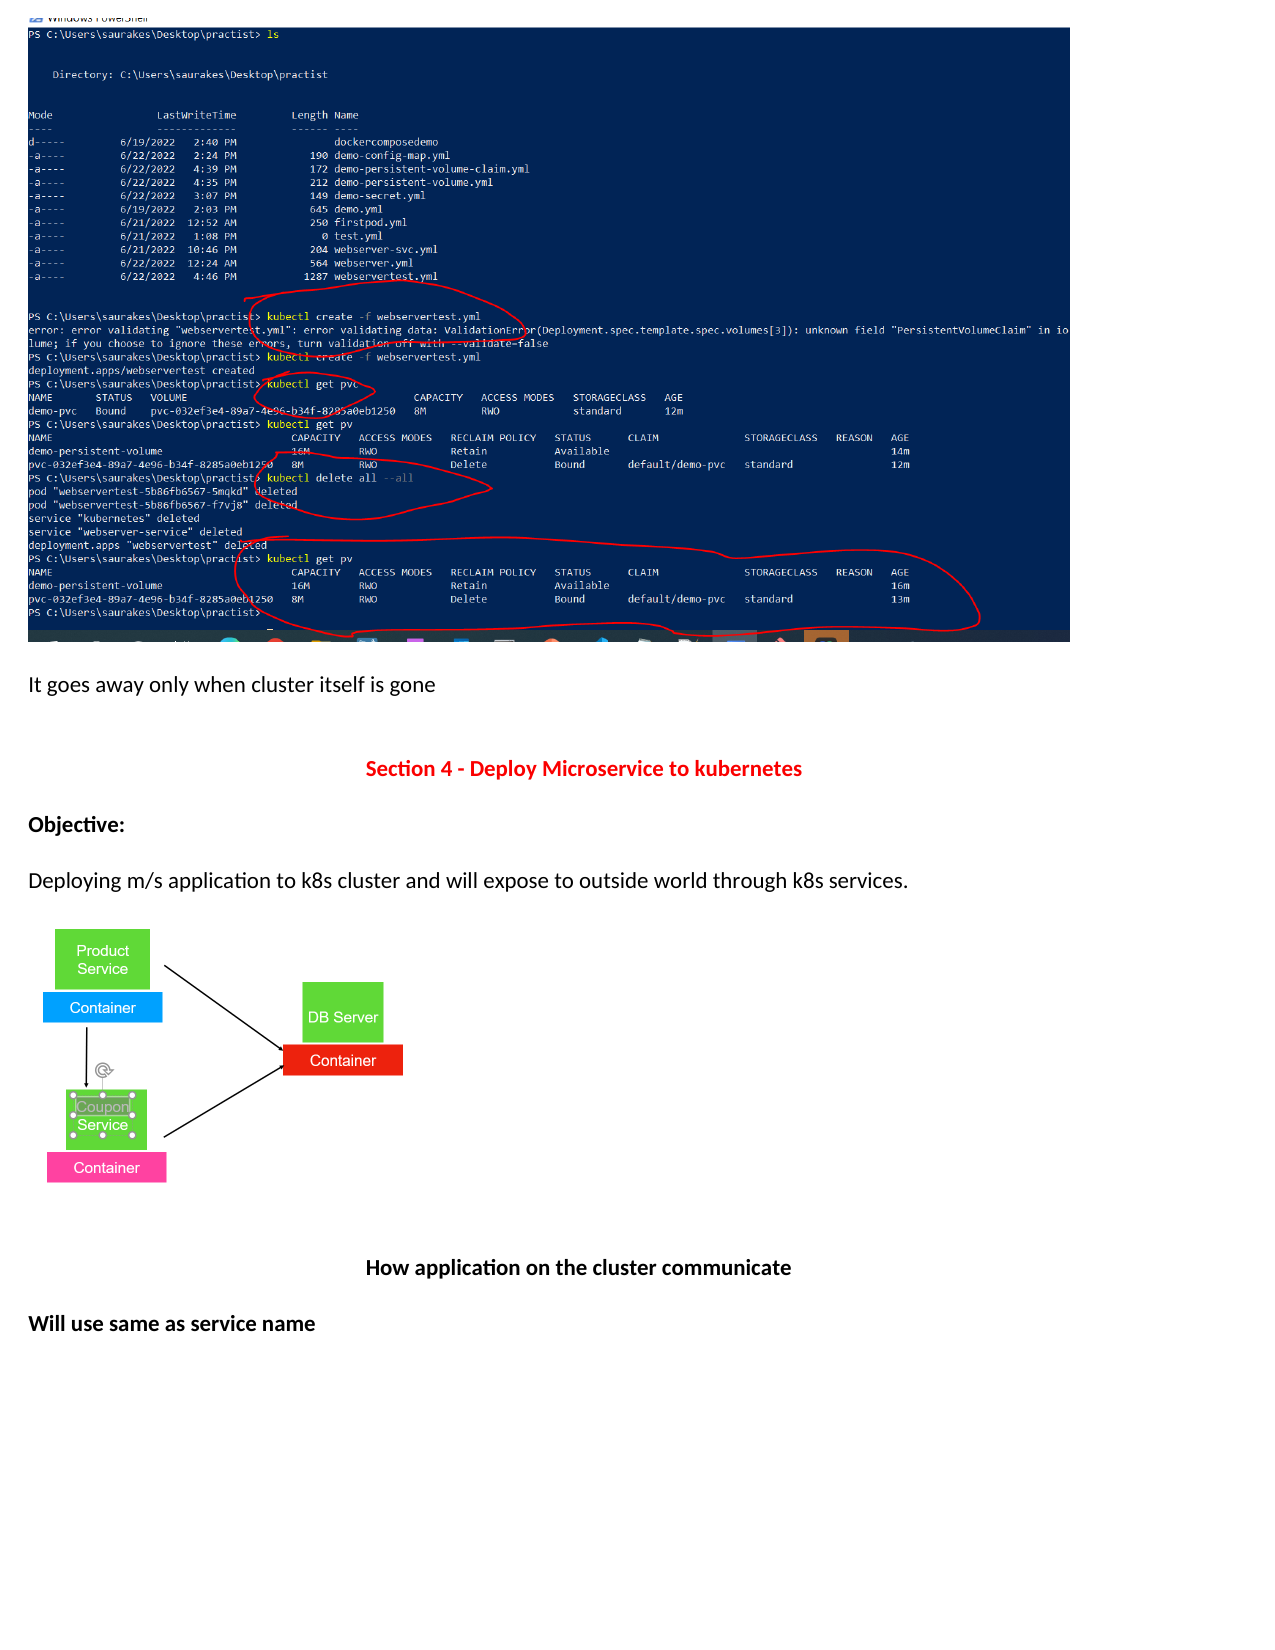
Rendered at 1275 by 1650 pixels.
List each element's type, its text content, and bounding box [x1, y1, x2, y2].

text It goes away only when cluster itself is gone [28, 670, 1247, 698]
text Deploying m/s application to k8s cluster and will expose to outside world through k8s services. [28, 866, 1247, 894]
text Section 4 - Deploy Microservice to kubernetes [366, 754, 1247, 782]
picture [28, 921, 424, 1197]
text Objective: [28, 810, 1247, 838]
picture [28, 18, 1070, 642]
text Will use same as service name [28, 1309, 1247, 1337]
text How application on the cluster communicate [366, 1253, 1247, 1281]
